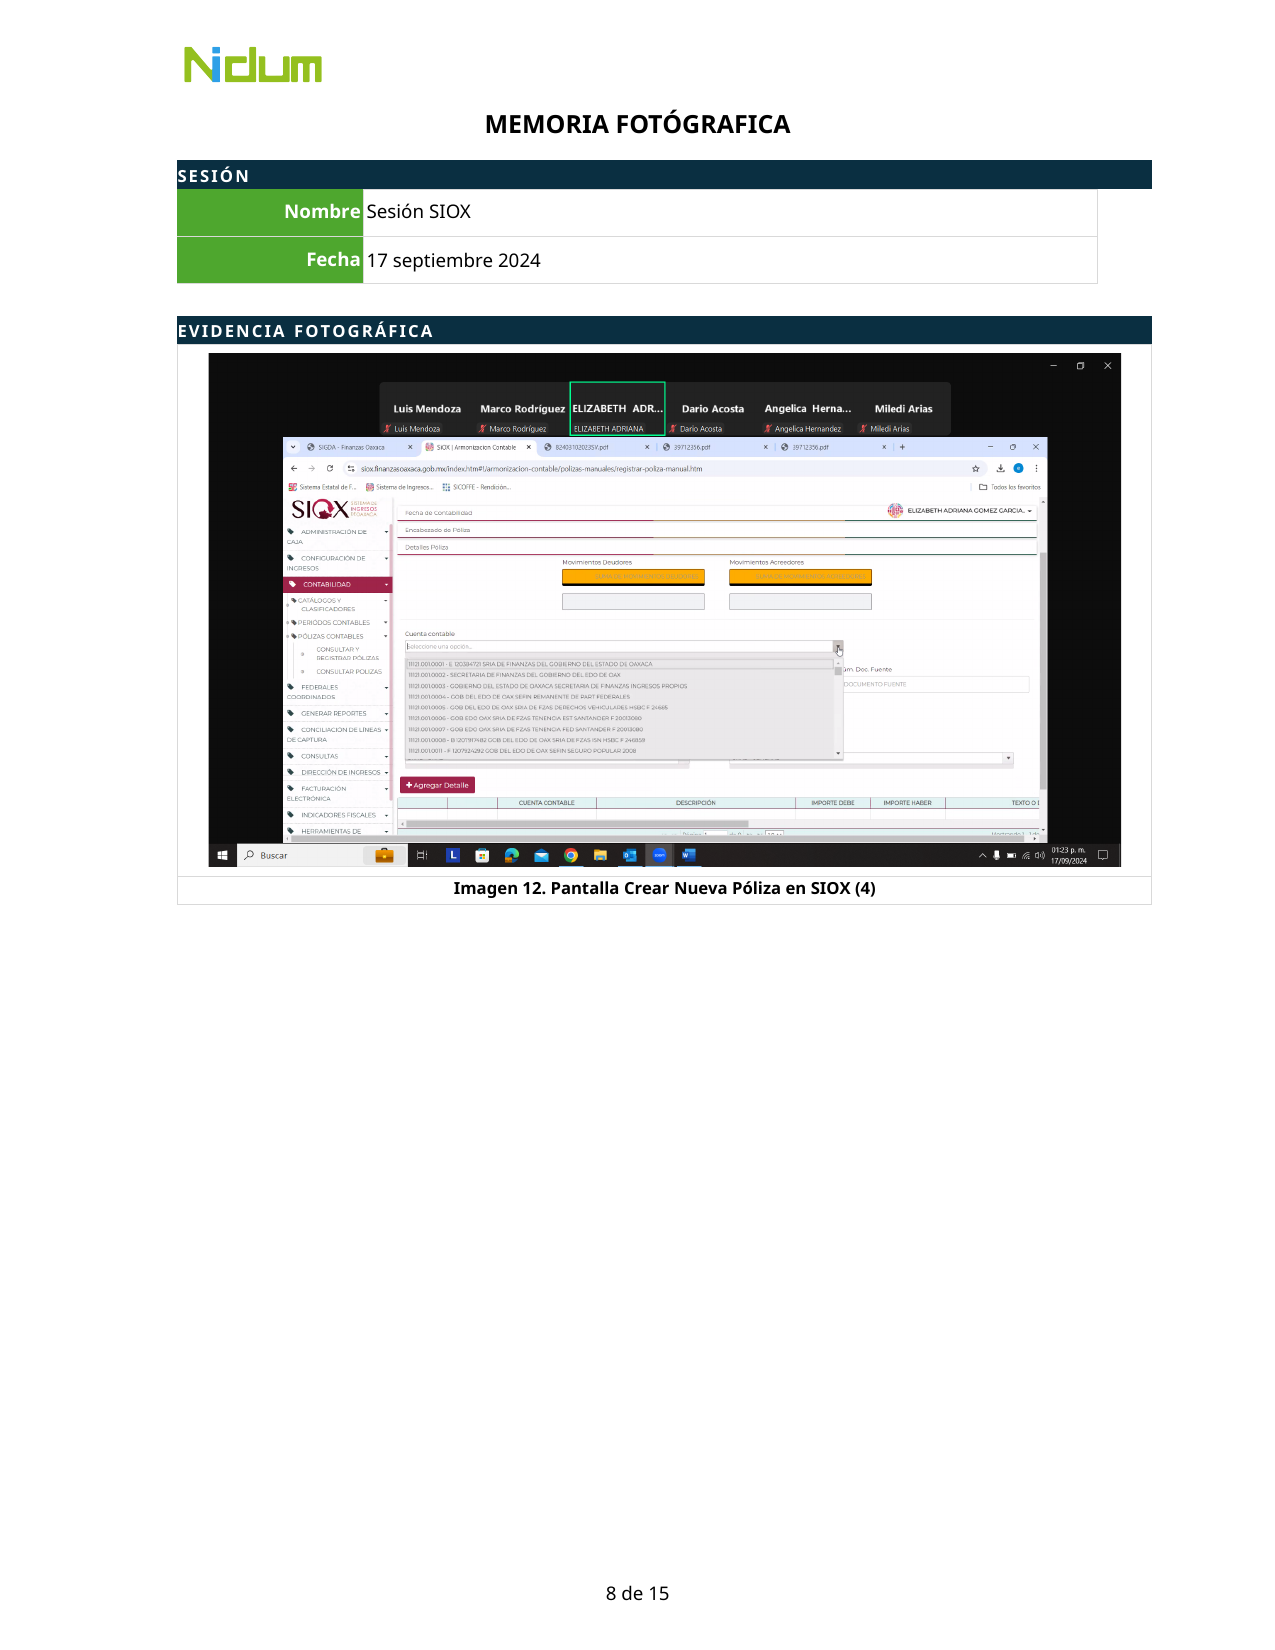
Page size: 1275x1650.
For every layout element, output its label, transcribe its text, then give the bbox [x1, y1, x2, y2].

table_cell [178, 345, 1151, 876]
picture [177, 44, 329, 84]
picture [208, 353, 1122, 867]
table_cell Imagen 12. Pantalla Crear Nueva Póliza en SIOX (4) [178, 877, 1151, 904]
